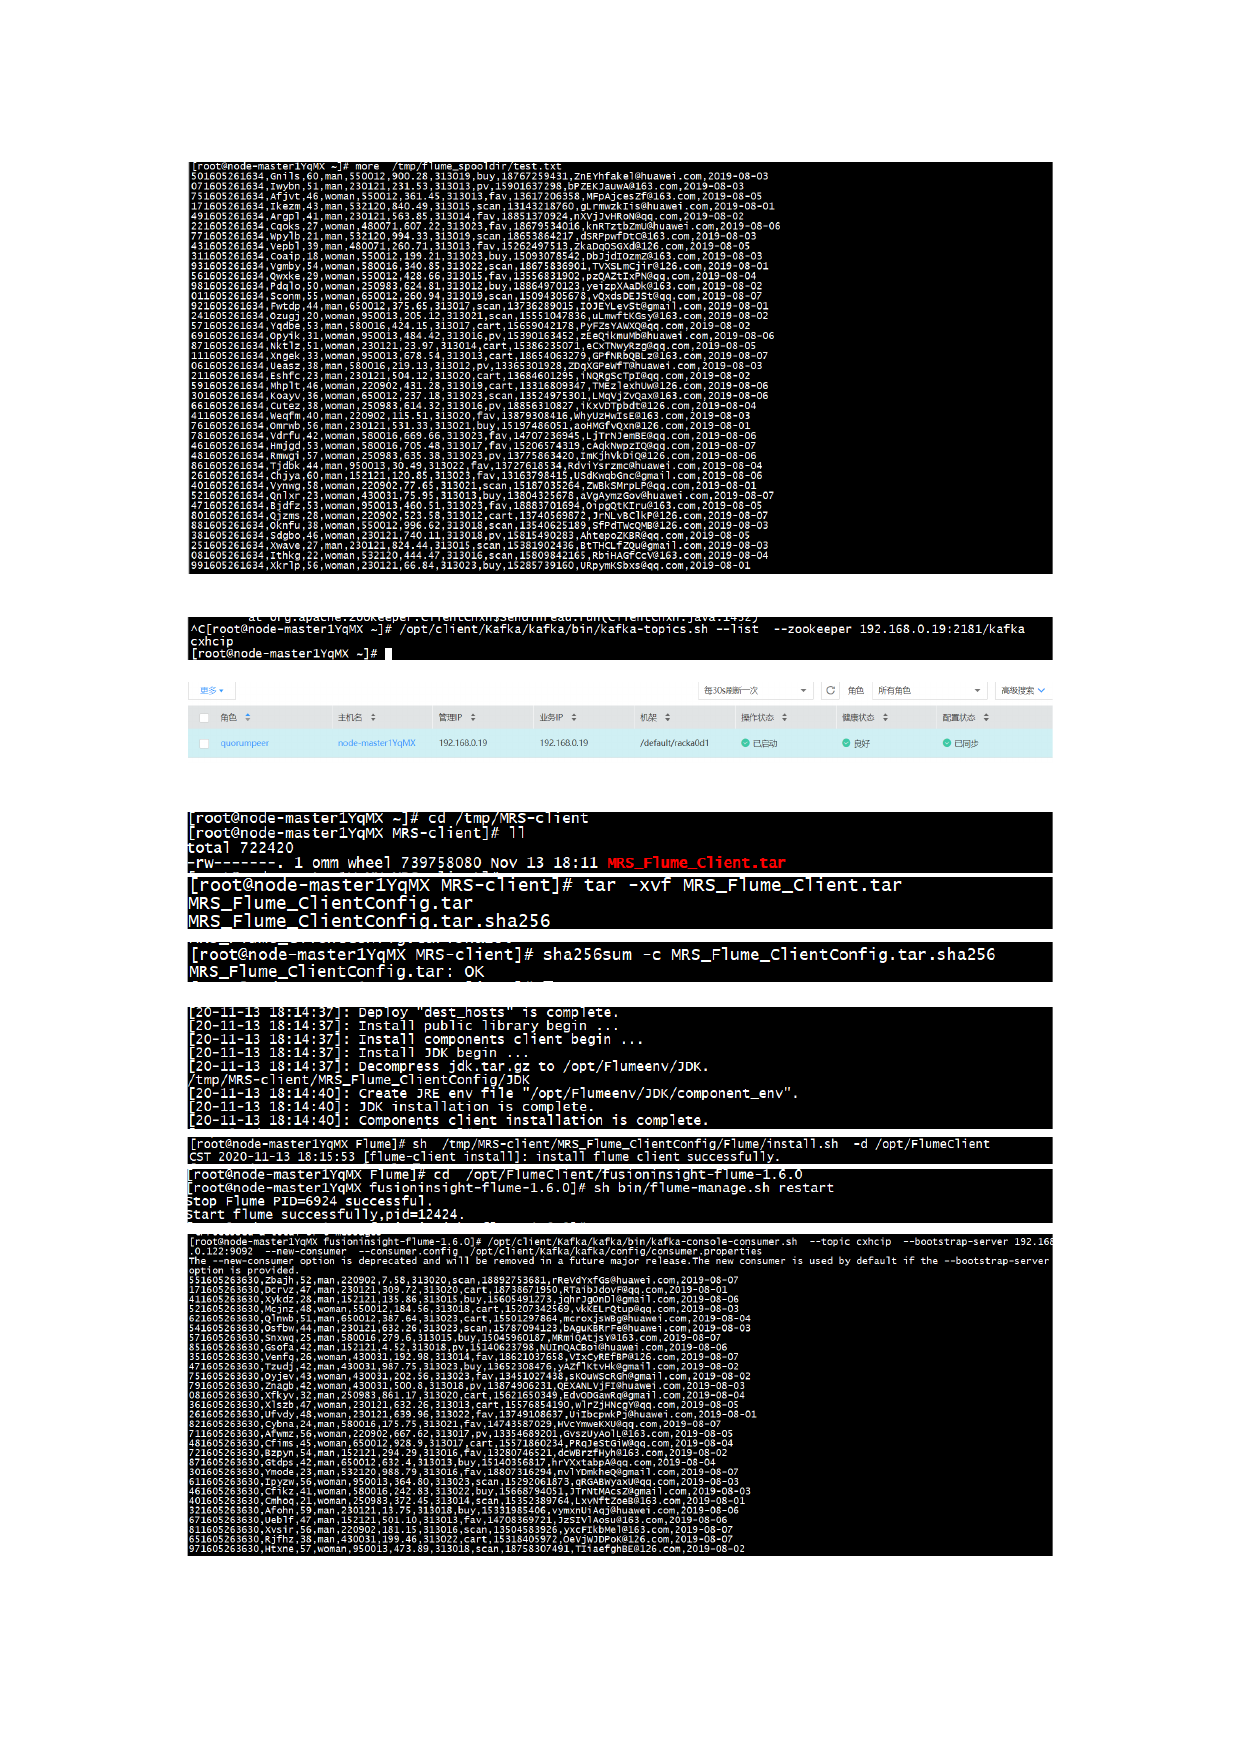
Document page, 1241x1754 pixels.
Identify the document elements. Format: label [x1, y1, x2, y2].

picture [187, 682, 1053, 763]
picture [187, 877, 1053, 929]
picture [187, 942, 1053, 982]
picture [187, 1169, 1053, 1223]
picture [187, 1007, 1053, 1129]
picture [187, 162, 1053, 574]
picture [187, 617, 1053, 660]
picture [187, 812, 1053, 873]
picture [187, 1137, 1053, 1164]
picture [187, 1234, 1053, 1556]
